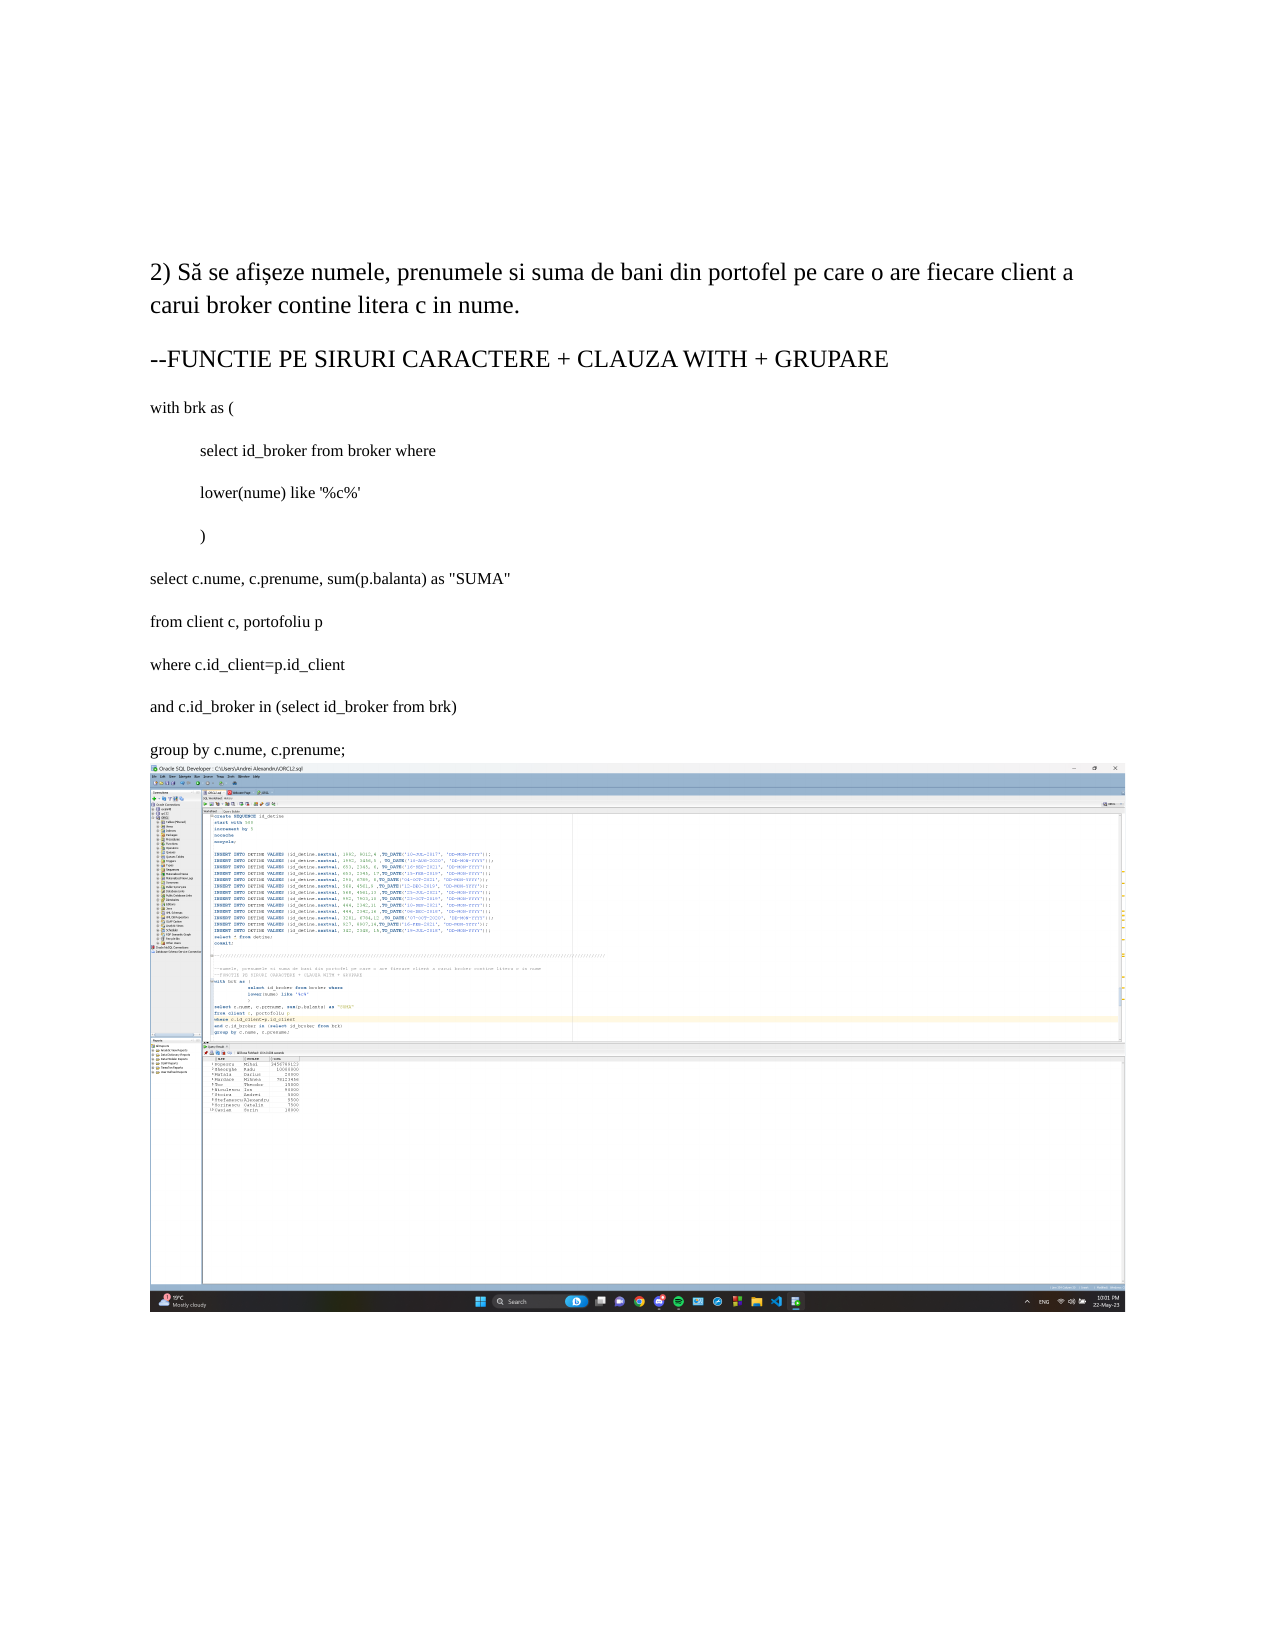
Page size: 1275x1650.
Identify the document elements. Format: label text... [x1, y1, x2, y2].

text and c.id_broker in (select id_broker from brk) [150, 697, 1125, 716]
text select id_broker from broker where [150, 440, 1125, 459]
picture [150, 763, 1125, 1312]
text 2) Să se afișeze numele, prenumele si suma de bani din portofel pe care o are fiecare client a carui broker contine litera c in nume. [150, 257, 1125, 319]
text with brk as ( [150, 398, 1125, 417]
text select c.nume, c.prenume, sum(p.balanta) as "SUMA" [150, 569, 1125, 588]
text --FUNCTIE PE SIRURI CARACTERE + CLAUZA WITH + GRUPARE [150, 344, 1125, 372]
text group by c.nume, c.prenume; [150, 740, 1125, 763]
text lower(nume) like '%c%' [150, 483, 1125, 502]
text where c.id_client=p.id_client [150, 654, 1125, 674]
text ) [150, 526, 1125, 545]
text from client c, portofoliu p [150, 612, 1125, 631]
